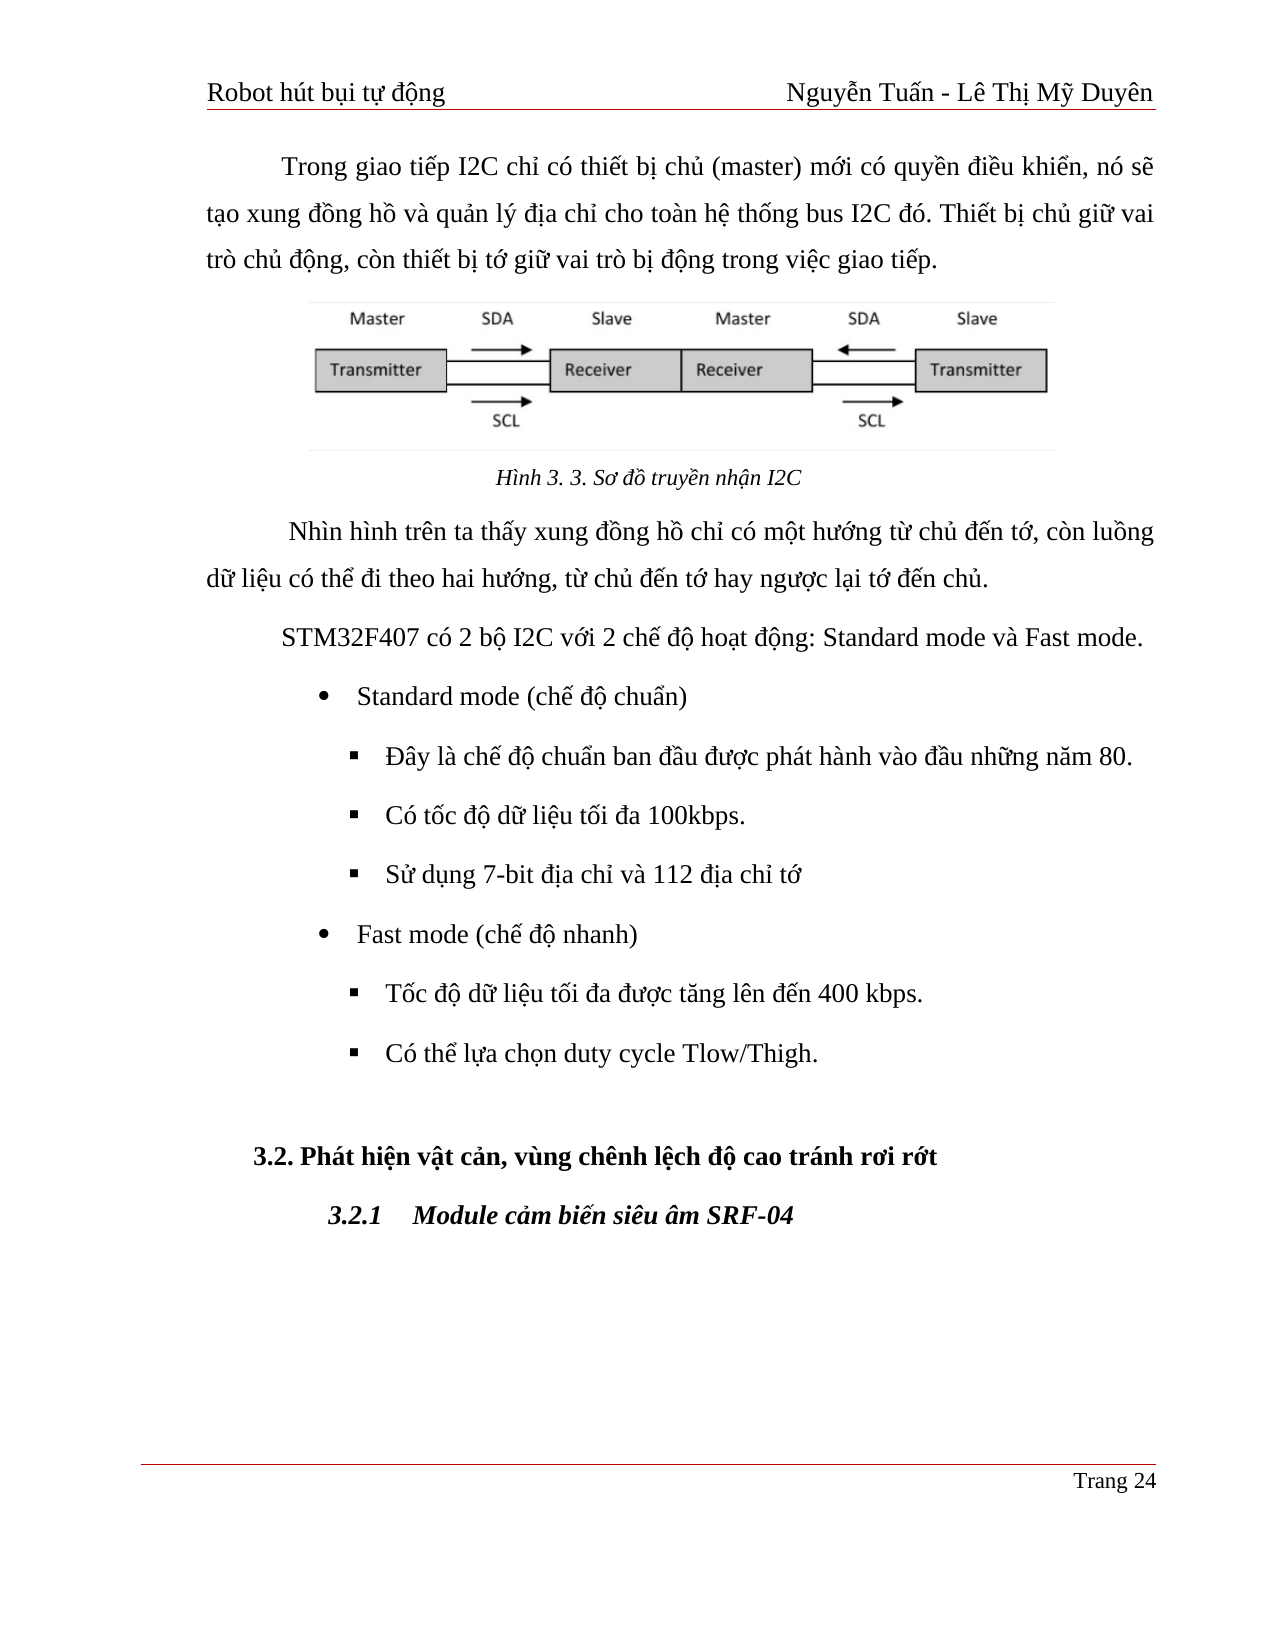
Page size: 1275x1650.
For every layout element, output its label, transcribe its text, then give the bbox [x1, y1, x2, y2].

list Đây là chế độ chuẩn ban đầu được phát hành vào đầu những năm 80. [348, 740, 1156, 771]
text STM32F407 có 2 bộ I2C với 2 chế độ hoạt động: Standard mode và Fast mode. [206, 621, 1156, 652]
list Có thể lựa chọn duty cycle Tlow/Thigh. [348, 1037, 1156, 1068]
list Có tốc độ dữ liệu tối đa 100kbps. [348, 799, 1156, 831]
list Sử dụng 7-bit địa chỉ và 112 địa chỉ tớ [348, 859, 1156, 890]
text Trong giao tiếp I2C chỉ có thiết bị chủ (master) mới có quyền điều khiển, nó sẽ tạo xung đồng hồ và quản lý địa chỉ cho toàn hệ thống bus I2C đó. Thiết bị chủ giữ vai trò chủ động, còn thiết bị tớ giữ vai trò bị động trong việc giao tiếp. [206, 150, 1156, 274]
list Fast mode (chế độ nhanh) [319, 918, 1156, 949]
text Nhìn hình trên ta thấy xung đồng hồ chỉ có một hướng từ chủ đến tớ, còn luồng dữ liệu có thể đi theo hai hướng, từ chủ đến tớ hay ngược lại tớ đến chủ. [206, 516, 1156, 593]
picture [308, 302, 1055, 451]
subtitle Phát hiện vật cản, vùng chênh lệch độ cao tránh rơi rớt [253, 1140, 1156, 1171]
subtitle Module cảm biến siêu âm SRF-04 [328, 1199, 1156, 1230]
text Hình 3. 3. Sơ đồ truyền nhận I2C [141, 463, 1156, 490]
list Standard mode (chế độ chuẩn) [319, 681, 1156, 712]
list Tốc độ dữ liệu tối đa được tăng lên đến 400 kbps. [348, 977, 1156, 1009]
